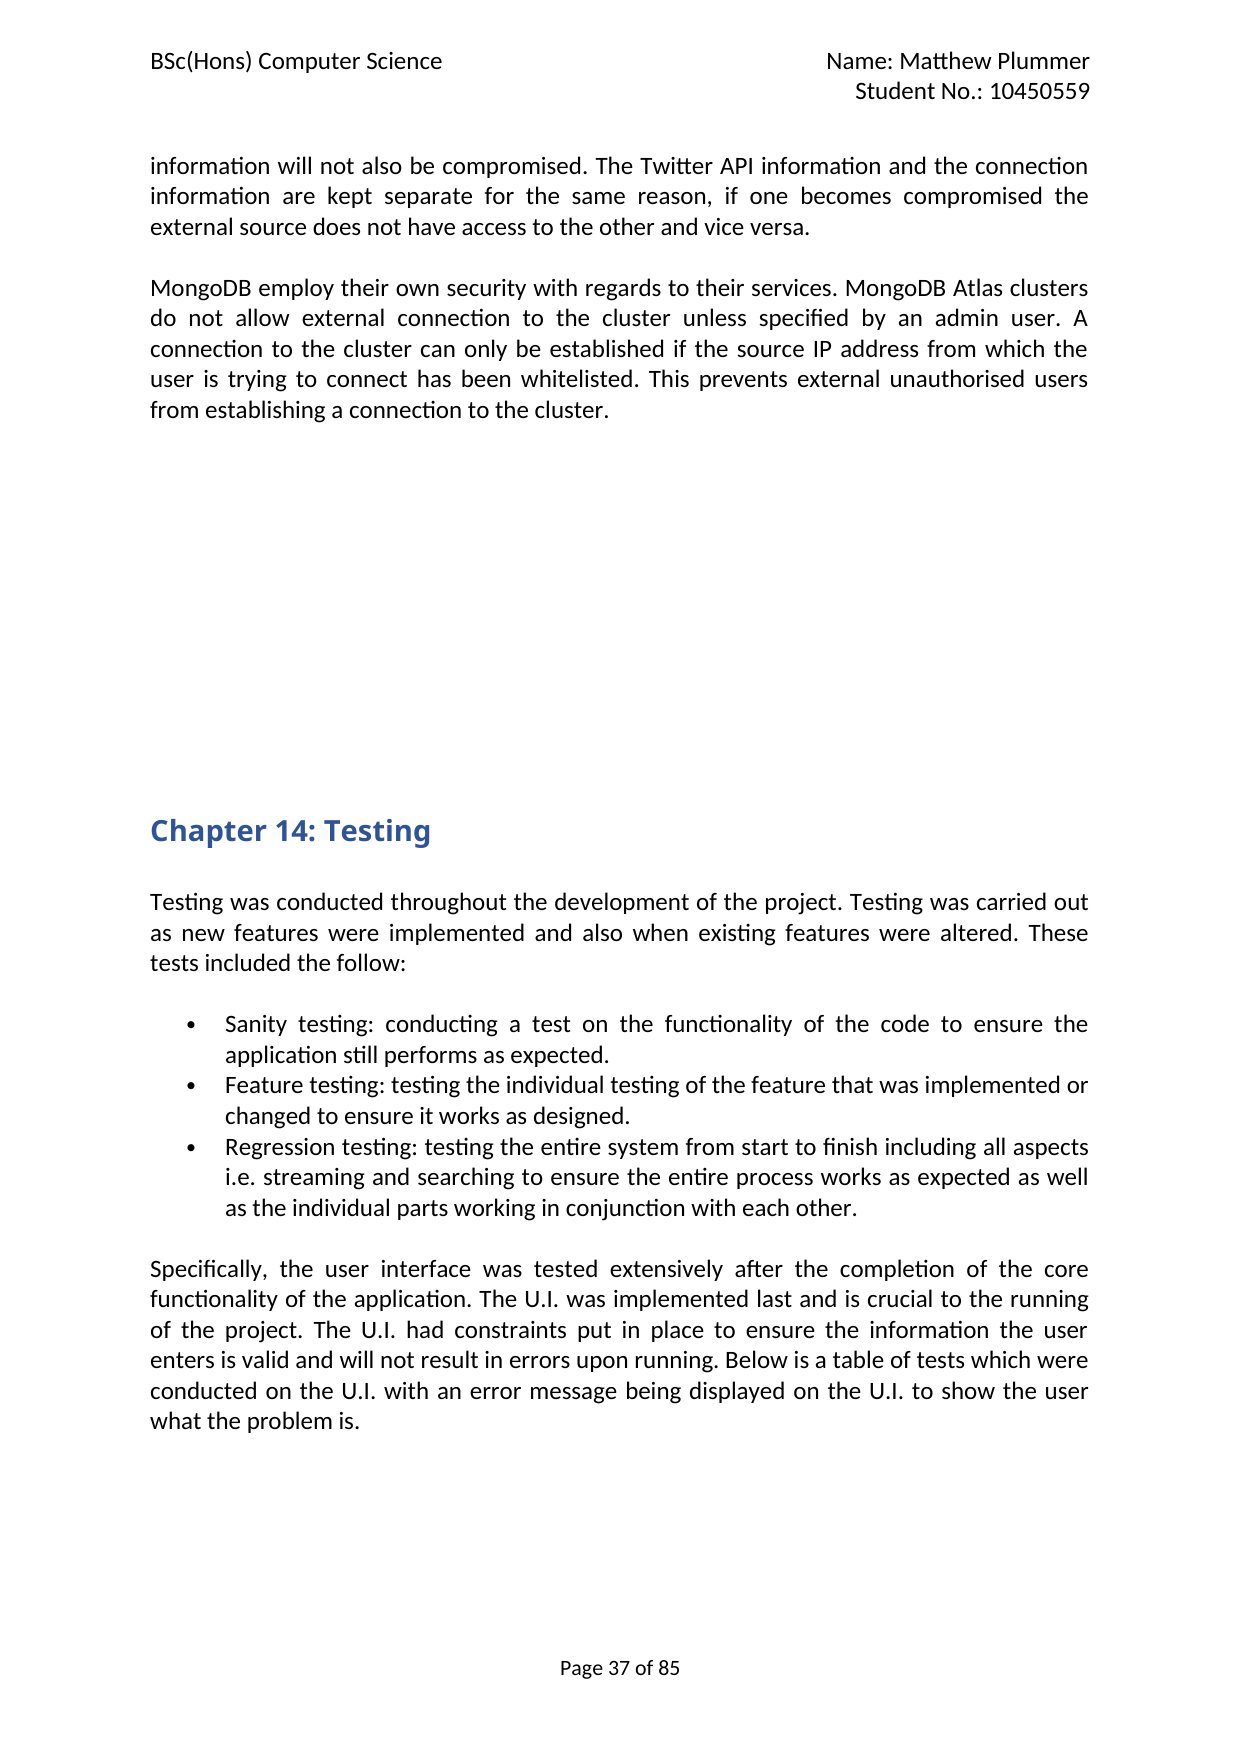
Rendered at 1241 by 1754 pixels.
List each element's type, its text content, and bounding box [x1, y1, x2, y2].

list Regression testing: testing the entire system from start to finish including all aspects i.e. streaming and searching to ensure the entire process works as expected as well as the individual parts working in conjunction with each other. [187, 1131, 1090, 1222]
list Sanity testing: conducting a test on the functionality of the code to ensure the application still performs as expected. [187, 1009, 1090, 1070]
subtitle Chapter 14: Testing [150, 810, 1090, 850]
text Specifically, the user interface was tested extensively after the completion of the core functionality of the application. The U.I. was implemented last and is crucial to the running of the project. The U.I. had constraints put in place to ensure the information the user enters is valid and will not result in errors upon running. Below is a table of tests which were conducted on the U.I. with an error message being displayed on the U.I. to show the user what the problem is. [150, 1253, 1090, 1436]
text Testing was conducted throughout the development of the project. Testing was carried out as new features were implemented and also when existing features were altered. These tests included the follow: [150, 887, 1090, 978]
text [150, 150, 1090, 242]
text MongoDB employ their own security with regards to their services. MongoDB Atlas clusters do not allow external connection to the cluster unless specified by an admin user. A connection to the cluster can only be established if the source IP address from which the user is trying to connect has been whitelisted. This prevents external unauthorised users from establishing a connection to the cluster. [150, 272, 1090, 425]
list Feature testing: testing the individual testing of the feature that was implemented or changed to ensure it works as designed. [187, 1070, 1090, 1131]
